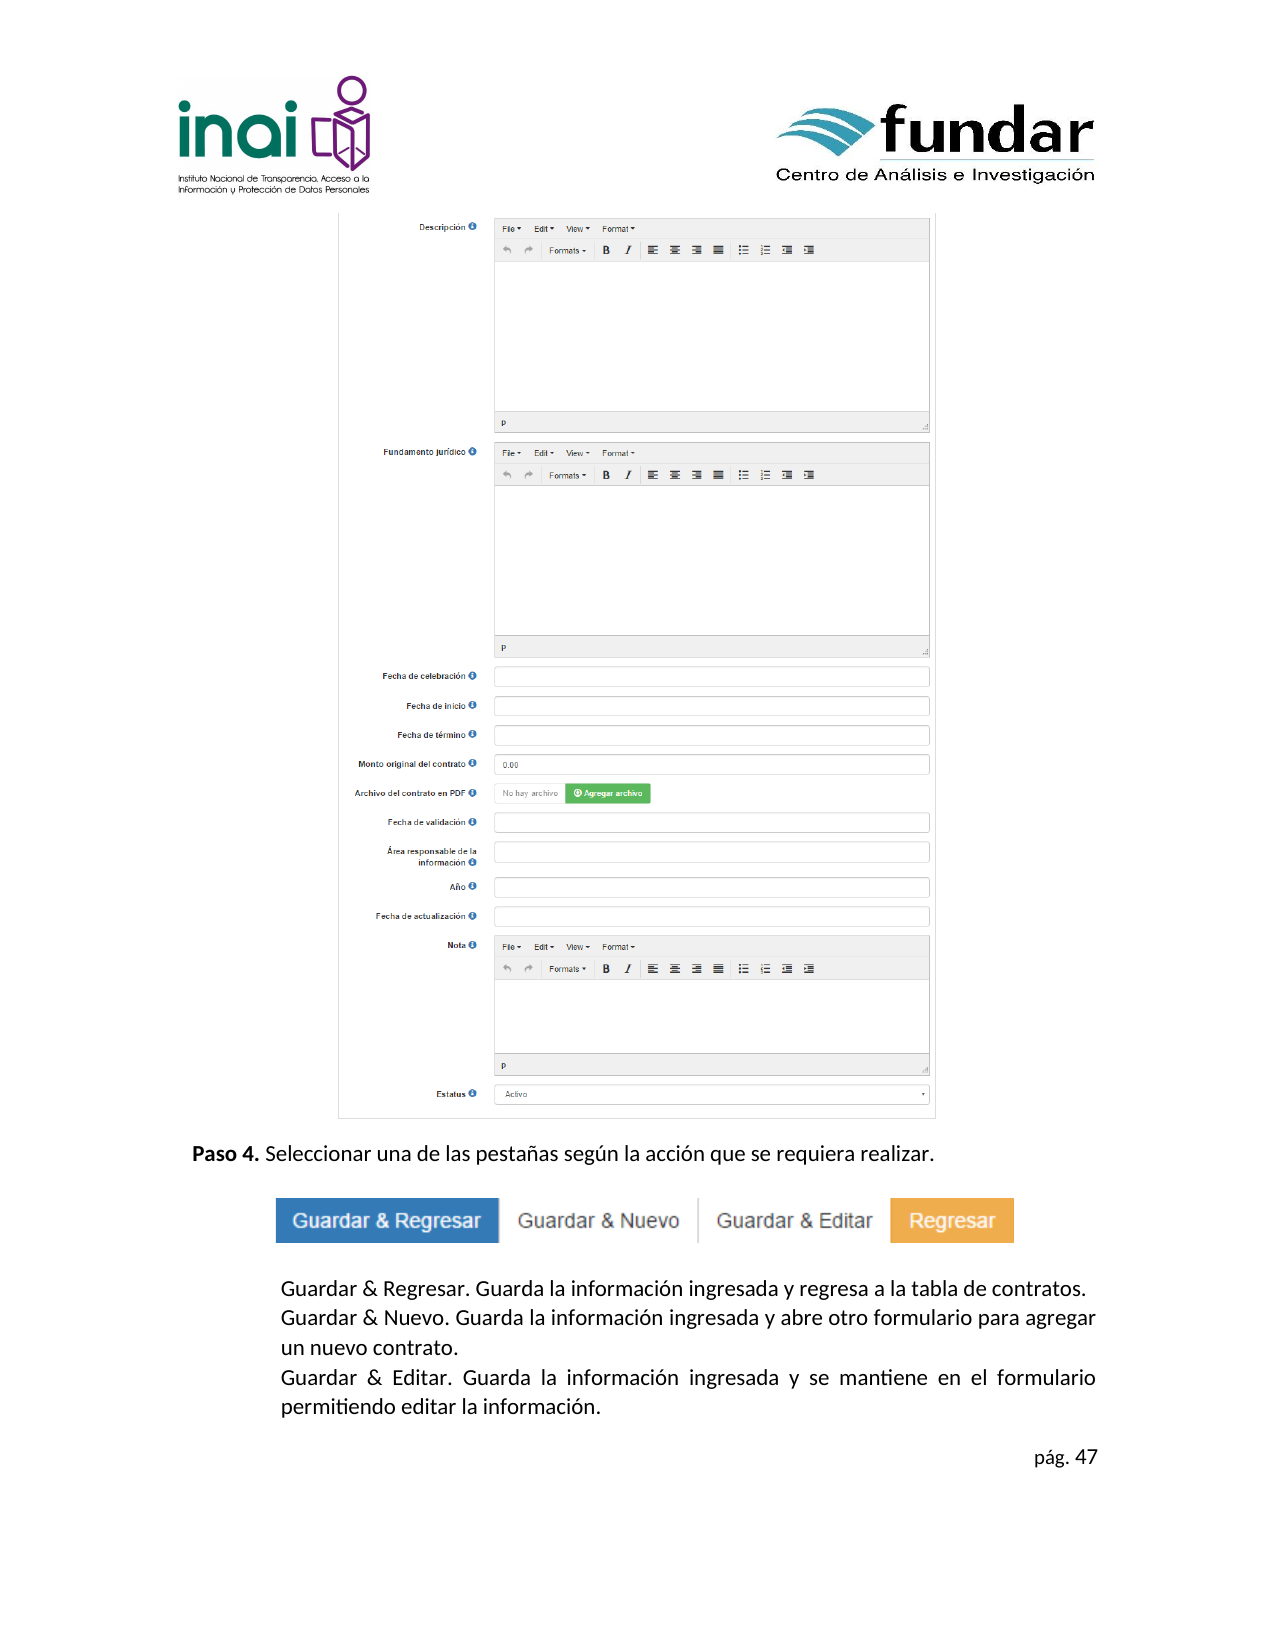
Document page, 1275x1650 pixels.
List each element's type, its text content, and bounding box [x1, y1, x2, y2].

picture [177, 75, 371, 195]
picture [275, 1198, 1014, 1243]
picture [336, 213, 940, 1123]
text Guardar & Regresar. Guarda la información ingresada y regresa a la tabla de contratos. [281, 1274, 1098, 1302]
text Paso 4. Seleccionar una de las pestañas según la acción que se requiera realizar. [192, 1139, 1098, 1167]
text Guardar & Editar. Guarda la información ingresada y se mantiene en el formulario permitiendo editar la información. [281, 1363, 1098, 1420]
picture [773, 100, 1099, 186]
text Guardar & Nuevo. Guarda la información ingresada y abre otro formulario para agregar un nuevo contrato. [281, 1303, 1098, 1361]
